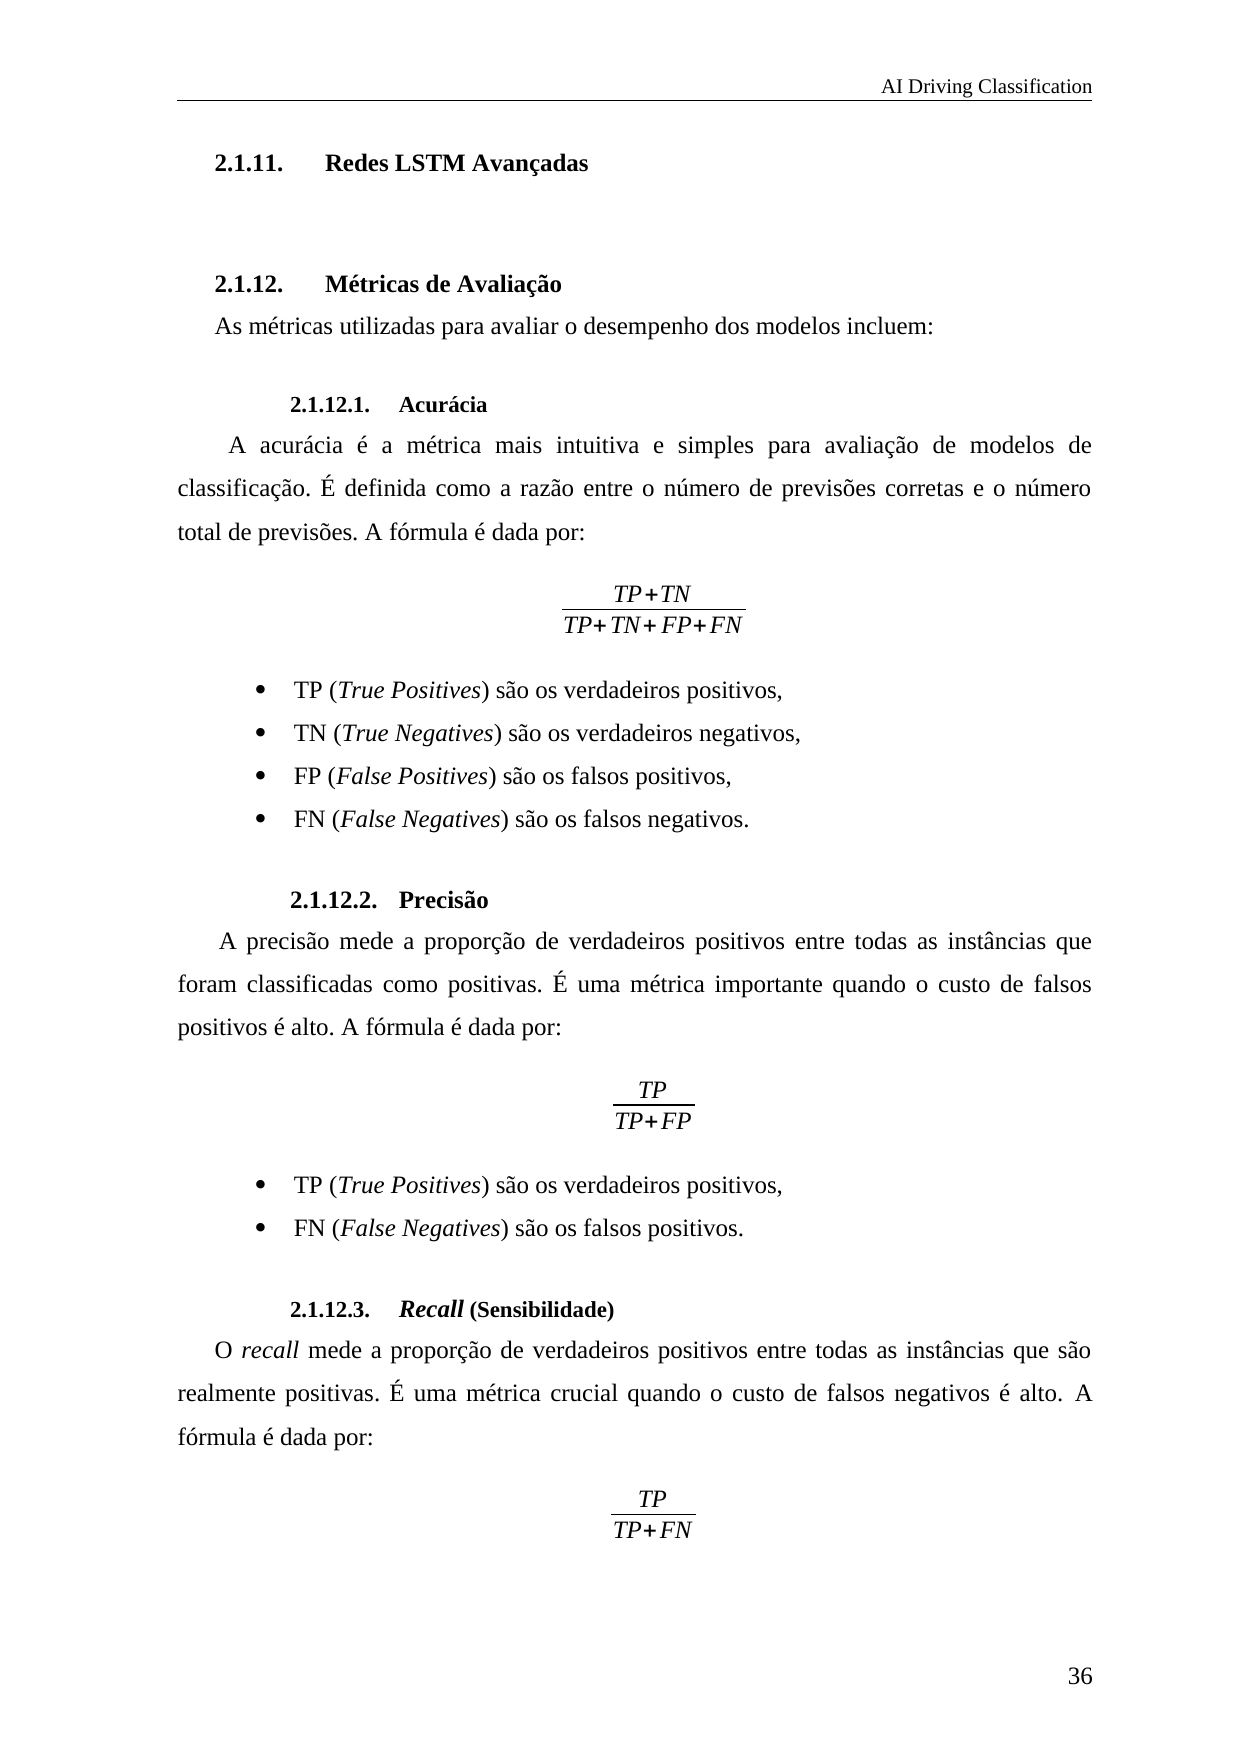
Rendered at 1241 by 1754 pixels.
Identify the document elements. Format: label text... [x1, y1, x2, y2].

text O recall mede a proporção de verdadeiros positivos entre todas as instâncias que são realmente positivas. É uma métrica crucial quando o custo de falsos negativos é alto. A fórmula é dada por: [177, 1335, 1092, 1450]
list TP (True Positives) são os verdadeiros positivos, [256, 675, 1092, 703]
text A acurácia é a métrica mais intuitiva e simples para avaliação de modelos de classificação. É definida como a razão entre o número de previsões corretas e o número total de previsões. A fórmula é dada por: [177, 430, 1092, 545]
list TP (True Positives) são os verdadeiros positivos, [256, 1170, 1092, 1199]
text As métricas utilizadas para avaliar o desempenho dos modelos incluem: [177, 311, 1092, 339]
list FN (False Negatives) são os falsos positivos. [256, 1213, 1092, 1242]
subtitle Precisão [290, 885, 1092, 913]
list FP (False Positives) são os falsos positivos, [256, 761, 1092, 790]
text A precisão mede a proporção de verdadeiros positivos entre todas as instâncias que foram classificadas como positivas. É uma métrica importante quando o custo de falsos positivos é alto. A fórmula é dada por: [177, 926, 1092, 1041]
subtitle Métricas de Avaliação [214, 269, 1092, 298]
list TN (True Negatives) são os verdadeiros negativos, [256, 718, 1092, 747]
list FN (False Negatives) são os falsos negativos. [256, 804, 1092, 833]
subtitle Recall (Sensibilidade) [290, 1294, 1092, 1323]
subtitle Acurácia [290, 391, 1092, 418]
subtitle Redes LSTM Avançadas [214, 148, 1092, 176]
